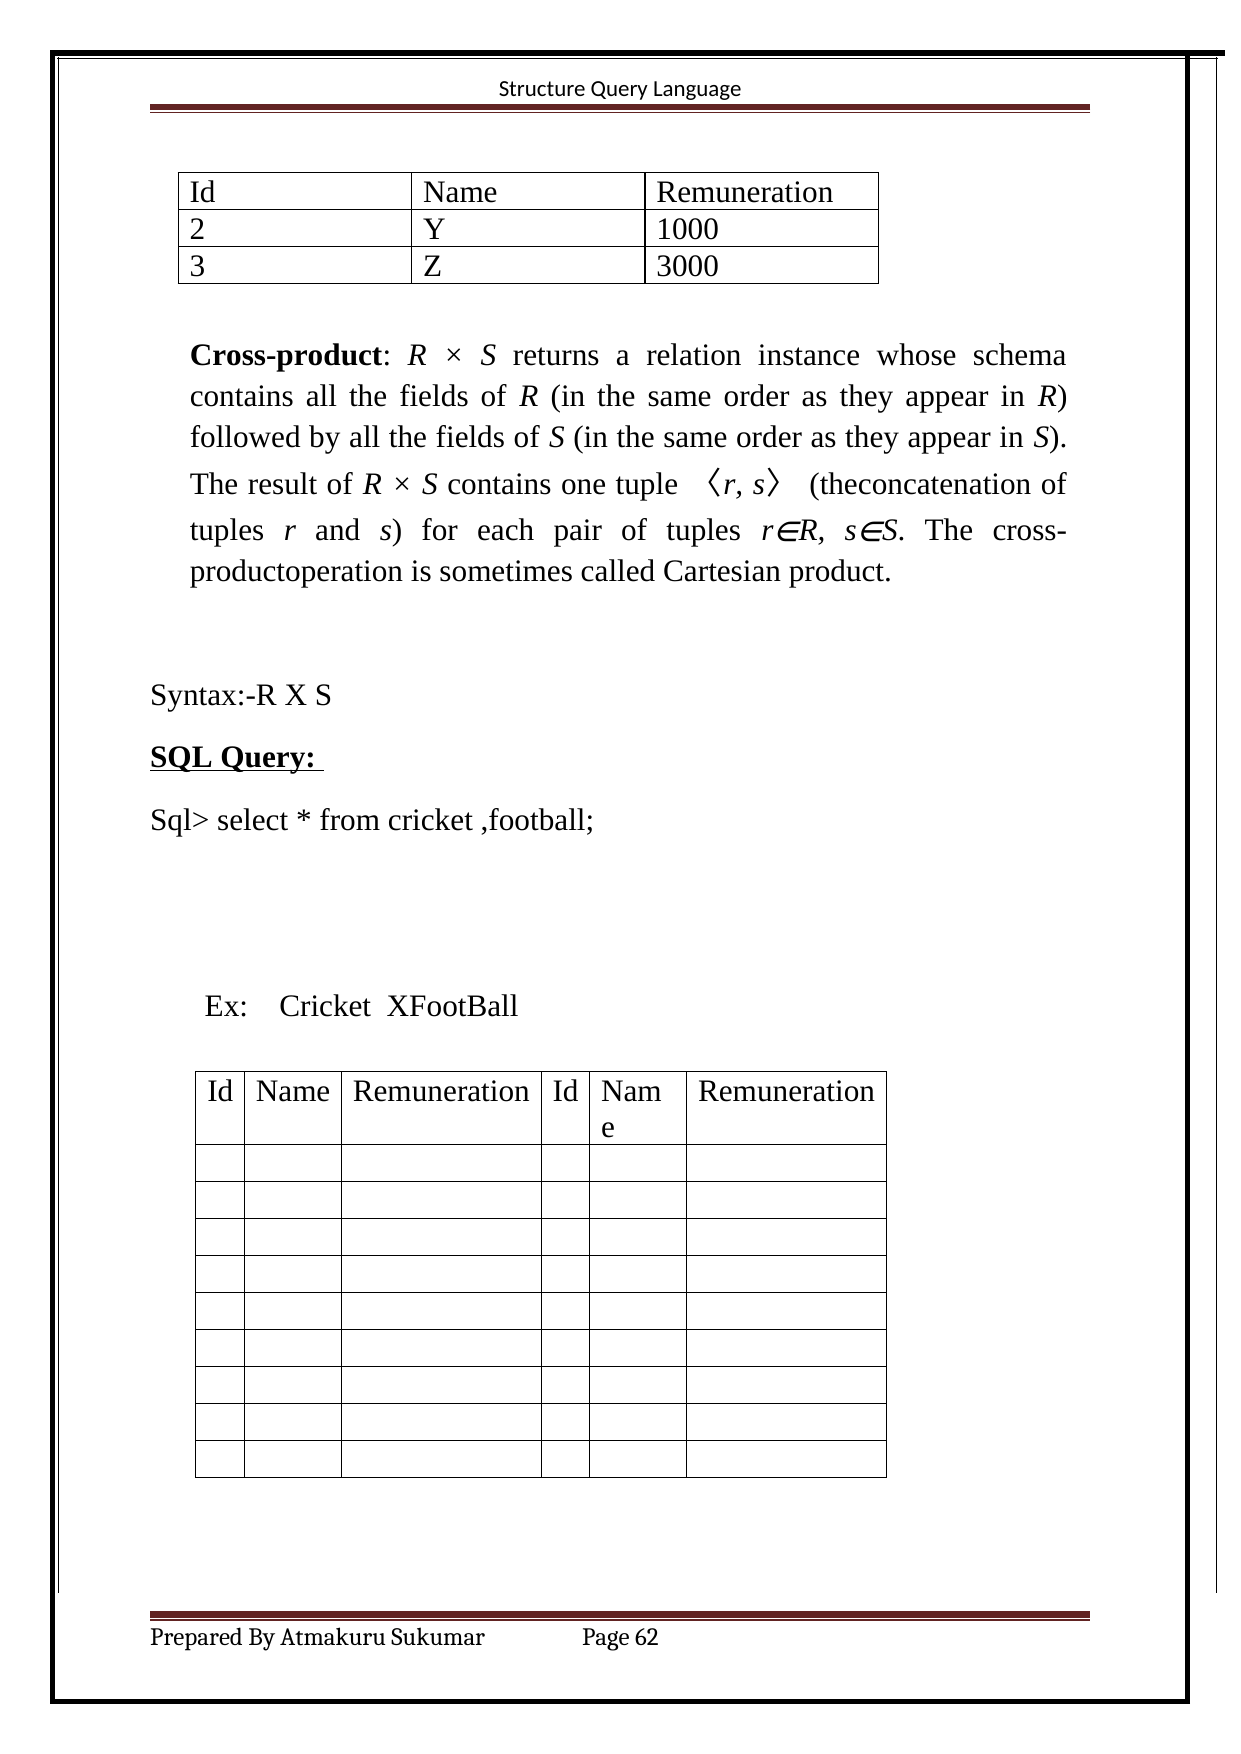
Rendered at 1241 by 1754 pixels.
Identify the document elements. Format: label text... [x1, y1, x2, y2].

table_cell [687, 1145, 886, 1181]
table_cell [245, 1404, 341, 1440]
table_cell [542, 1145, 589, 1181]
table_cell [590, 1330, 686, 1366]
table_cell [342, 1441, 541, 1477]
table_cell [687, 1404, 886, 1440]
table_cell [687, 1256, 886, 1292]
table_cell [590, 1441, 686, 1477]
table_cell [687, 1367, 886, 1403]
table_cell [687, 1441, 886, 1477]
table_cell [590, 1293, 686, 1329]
text Sql> select * from cricket ,football; [150, 801, 1090, 837]
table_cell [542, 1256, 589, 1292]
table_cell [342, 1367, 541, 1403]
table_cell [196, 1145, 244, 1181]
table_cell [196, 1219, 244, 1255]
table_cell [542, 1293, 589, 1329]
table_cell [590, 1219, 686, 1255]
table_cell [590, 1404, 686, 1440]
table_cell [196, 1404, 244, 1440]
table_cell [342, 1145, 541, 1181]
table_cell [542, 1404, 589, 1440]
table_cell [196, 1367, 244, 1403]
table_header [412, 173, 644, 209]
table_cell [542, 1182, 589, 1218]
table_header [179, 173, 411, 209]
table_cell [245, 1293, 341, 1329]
text Syntax:-R X S [150, 677, 1090, 712]
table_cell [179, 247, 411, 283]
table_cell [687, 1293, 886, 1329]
text SQL Query: [150, 739, 1090, 774]
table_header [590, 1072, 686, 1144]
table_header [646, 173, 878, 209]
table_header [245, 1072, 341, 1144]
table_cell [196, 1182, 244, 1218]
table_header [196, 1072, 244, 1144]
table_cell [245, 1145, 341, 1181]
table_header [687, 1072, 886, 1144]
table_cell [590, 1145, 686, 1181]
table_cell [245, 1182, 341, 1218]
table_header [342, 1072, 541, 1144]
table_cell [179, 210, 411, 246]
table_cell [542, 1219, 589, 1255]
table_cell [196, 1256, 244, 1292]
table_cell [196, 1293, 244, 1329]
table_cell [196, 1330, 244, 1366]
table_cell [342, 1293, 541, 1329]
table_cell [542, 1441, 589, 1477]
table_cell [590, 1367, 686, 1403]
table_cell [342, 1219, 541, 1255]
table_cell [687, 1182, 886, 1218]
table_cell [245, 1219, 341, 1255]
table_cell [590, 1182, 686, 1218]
text Ex: Cricket XFootBall [150, 987, 1090, 1023]
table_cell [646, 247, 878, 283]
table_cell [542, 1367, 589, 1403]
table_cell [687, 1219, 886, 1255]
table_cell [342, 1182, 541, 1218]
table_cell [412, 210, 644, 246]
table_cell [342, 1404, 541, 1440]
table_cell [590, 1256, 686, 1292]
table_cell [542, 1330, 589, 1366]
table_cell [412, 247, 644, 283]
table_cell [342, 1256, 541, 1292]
text Cross-product: R × S returns a relation instance whose schema contains all the fields of R (in the same order as they appear in R) followed by all the fields of S (in the same order as they appear in S). The result of R × S contains one tuple 〈r, s〉 (theconcatenation of tuples r and s) for each pair of tuples r∈R, s∈S. The cross-productoperation is sometimes called Cartesian product. [189, 336, 1067, 588]
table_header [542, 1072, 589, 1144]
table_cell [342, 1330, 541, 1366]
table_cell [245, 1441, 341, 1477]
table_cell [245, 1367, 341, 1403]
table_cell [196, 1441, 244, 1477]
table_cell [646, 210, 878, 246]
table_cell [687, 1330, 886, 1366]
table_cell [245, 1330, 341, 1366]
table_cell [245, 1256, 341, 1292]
